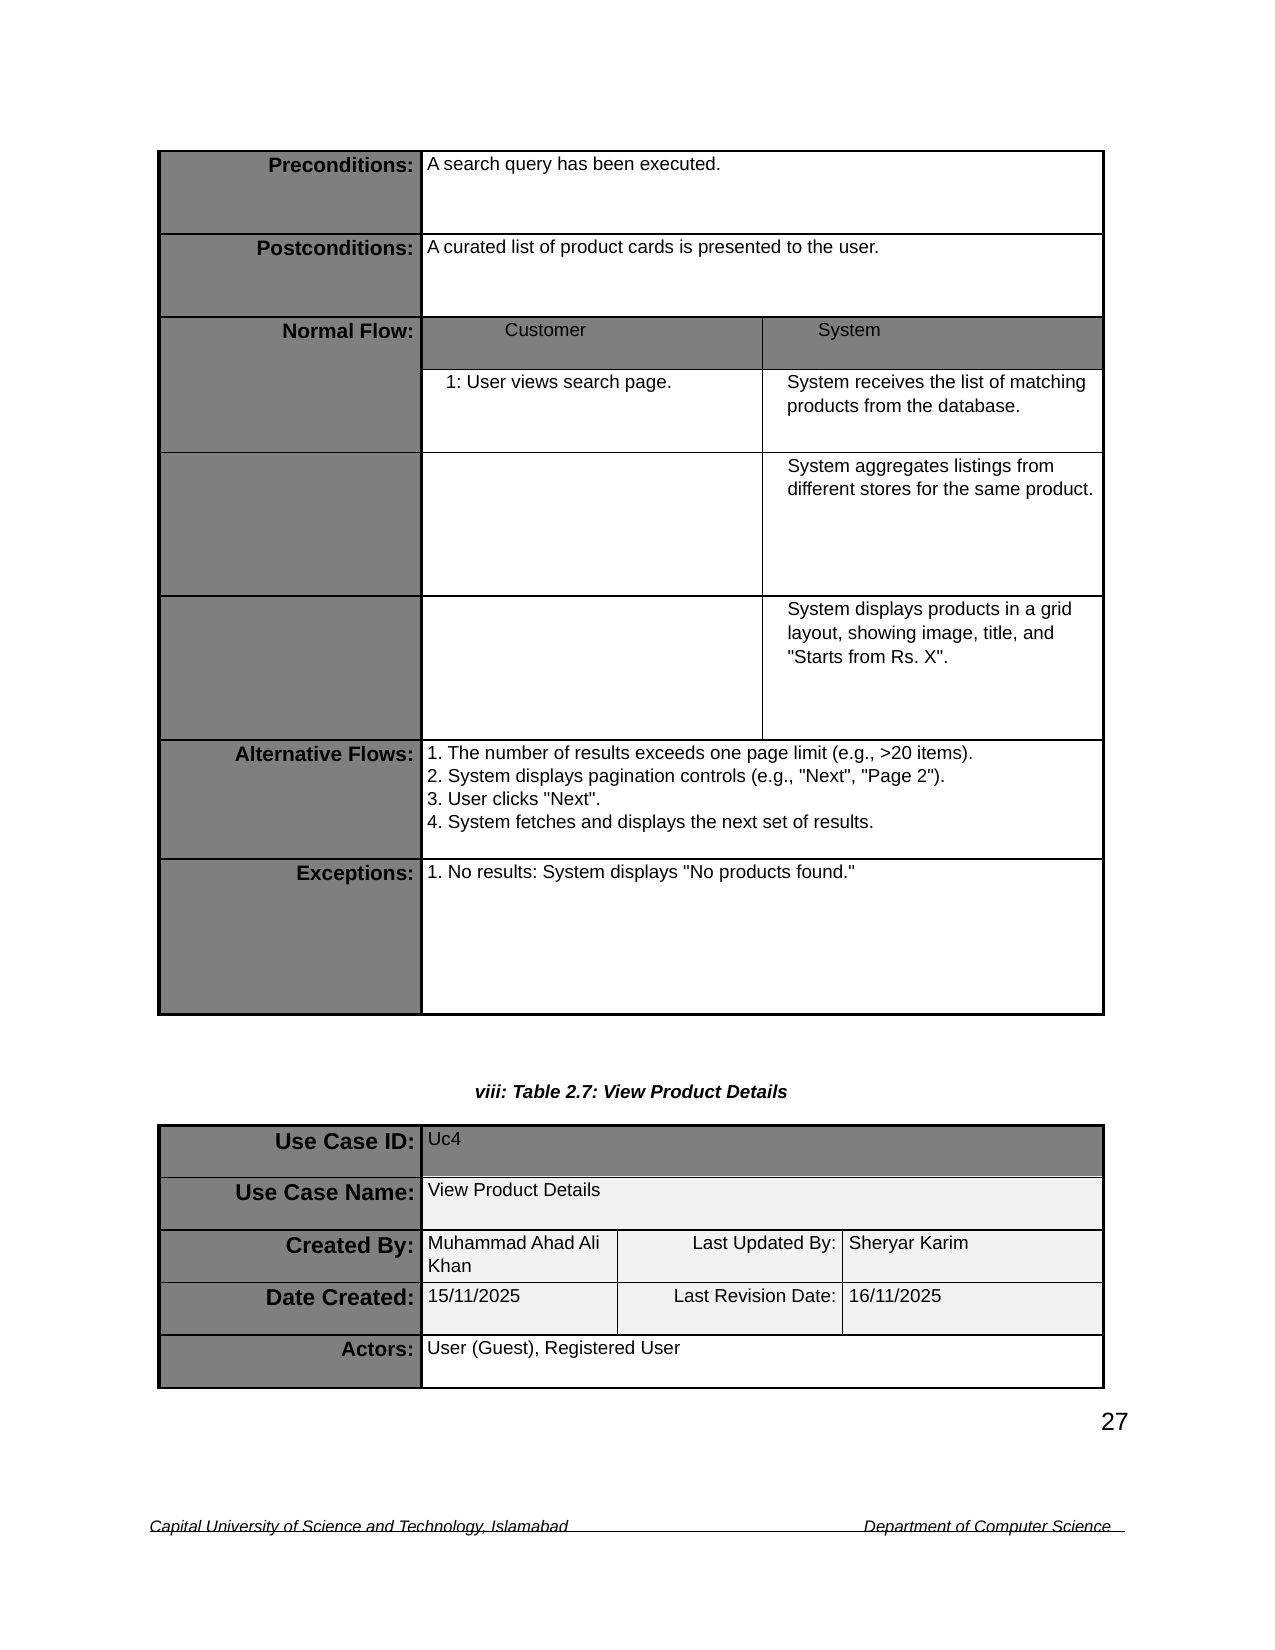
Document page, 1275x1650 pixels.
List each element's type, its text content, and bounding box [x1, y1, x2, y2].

table_cell User (Guest), Registered User [423, 1336, 1102, 1387]
table_cell [161, 453, 420, 595]
table_cell [423, 453, 762, 595]
table_cell Alternative Flows: [161, 741, 420, 858]
table_cell 1. No results: System displays "No products found." [423, 860, 1102, 1013]
table_header Use Case ID: [161, 1127, 420, 1176]
table_header Uc4 [423, 1127, 1102, 1176]
table_cell System receives the list of matching products from the database. [763, 370, 1102, 452]
table_cell Last Updated By: [618, 1231, 842, 1282]
table_cell 1. The number of results exceeds one page limit (e.g., >20 items). 2. System displays pagination controls (e.g., "Next", "Page 2"). 3. User clicks "Next". 4. System fetches and displays the next set of results. [423, 741, 1102, 858]
table_cell Preconditions: [161, 152, 420, 233]
table_cell Sheryar Karim [843, 1231, 1102, 1282]
table_cell [161, 597, 420, 739]
table_cell [423, 597, 762, 739]
table_cell A curated list of product cards is presented to the user. [423, 235, 1102, 316]
table_cell 16/11/2025 [843, 1283, 1102, 1334]
table_cell 1: User views search page. [423, 370, 762, 452]
table_cell Use Case Name: [161, 1178, 420, 1229]
table_cell Normal Flow: [161, 318, 420, 452]
text viii: Table 2.7: View Product Details [236, 1081, 1028, 1103]
table_cell Date Created: [161, 1283, 420, 1334]
table_cell Last Revision Date: [618, 1283, 842, 1334]
table_cell System [763, 318, 1102, 369]
table_cell View Product Details [423, 1178, 1102, 1229]
table_cell Postconditions: [161, 235, 420, 316]
table_cell System displays products in a grid layout, showing image, title, and "Starts from Rs. X". [763, 597, 1102, 739]
table_cell Created By: [161, 1231, 420, 1282]
table_cell System aggregates listings from different stores for the same product. [763, 453, 1102, 595]
table_cell Actors: [161, 1336, 420, 1387]
table_cell Customer [423, 318, 762, 369]
table_cell Muhammad Ahad Ali Khan [423, 1231, 617, 1282]
table_cell Exceptions: [161, 860, 420, 1013]
table_cell A search query has been executed. [423, 152, 1102, 233]
table_cell 15/11/2025 [423, 1283, 617, 1334]
